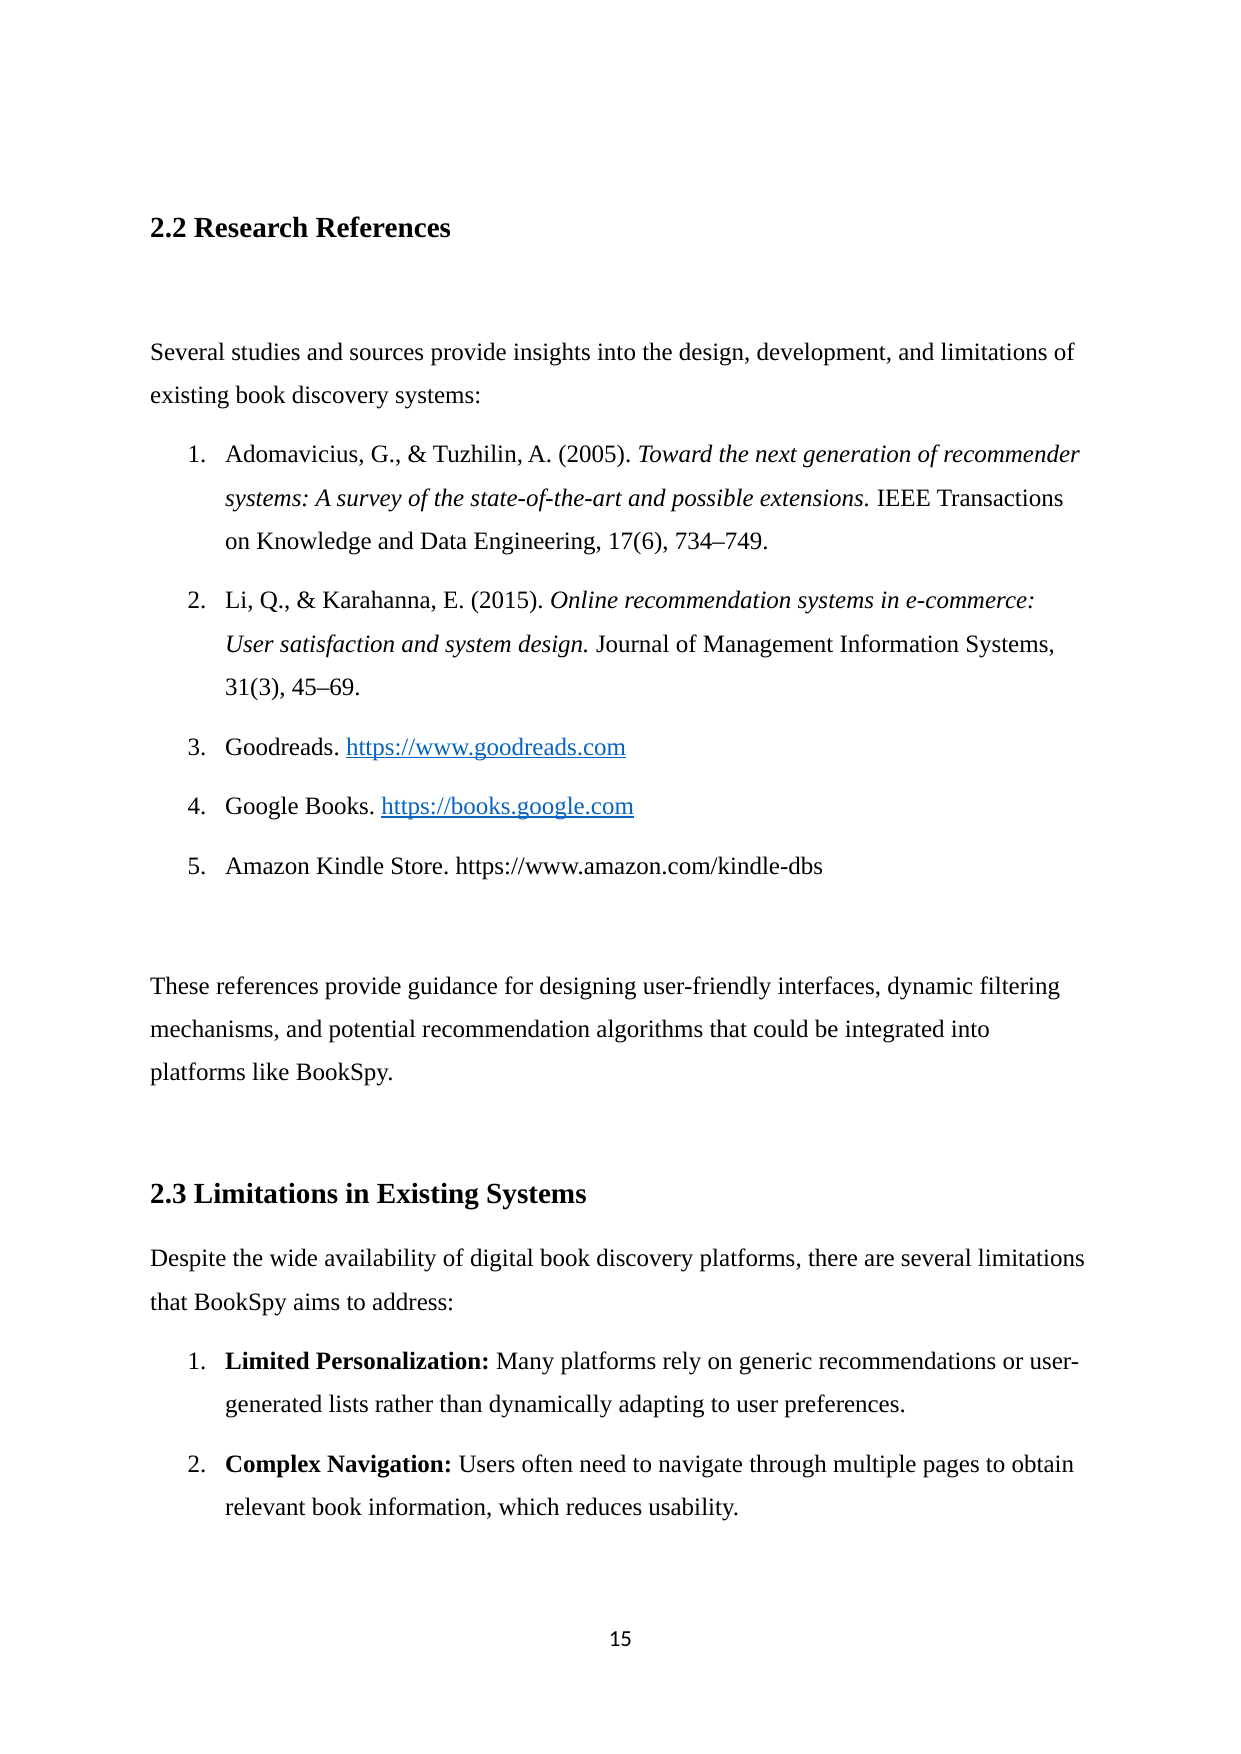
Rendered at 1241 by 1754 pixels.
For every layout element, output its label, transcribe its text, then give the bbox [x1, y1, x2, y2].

text These references provide guidance for designing user-friendly interfaces, dynamic filtering mechanisms, and potential recommendation algorithms that could be integrated into platforms like BookSpy. [150, 971, 1090, 1086]
list Complex Navigation: Users often need to navigate through multiple pages to obtain relevant book information, which reduces usability. [187, 1449, 1090, 1521]
list Adomavicius, G., & Tuzhilin, A. (2005). Toward the next generation of recommender systems: A survey of the state-of-the-art and possible extensions. IEEE Transactions on Knowledge and Data Engineering, 17(6), 734–749. [187, 439, 1090, 554]
list Amazon Kindle Store. https://www.amazon.com/kindle-dbs [187, 851, 1090, 880]
text Despite the wide availability of digital book discovery platforms, there are several limitations that BookSpy aims to address: [150, 1243, 1090, 1315]
text 2.2 Research References [150, 210, 1090, 243]
text 2.3 Limitations in Existing Systems [150, 1177, 1090, 1210]
list Goodreads. https://www.goodreads.com [187, 732, 1090, 760]
list Google Books. https://books.google.com [187, 791, 1090, 820]
list Limited Personalization: Many platforms rely on generic recommendations or user-generated lists rather than dynamically adapting to user preferences. [187, 1346, 1090, 1418]
text Several studies and sources provide insights into the design, development, and limitations of existing book discovery systems: [150, 337, 1090, 408]
list Li, Q., & Karahanna, E. (2015). Online recommendation systems in e-commerce: User satisfaction and system design. Journal of Management Information Systems, 31(3), 45–69. [187, 586, 1090, 701]
